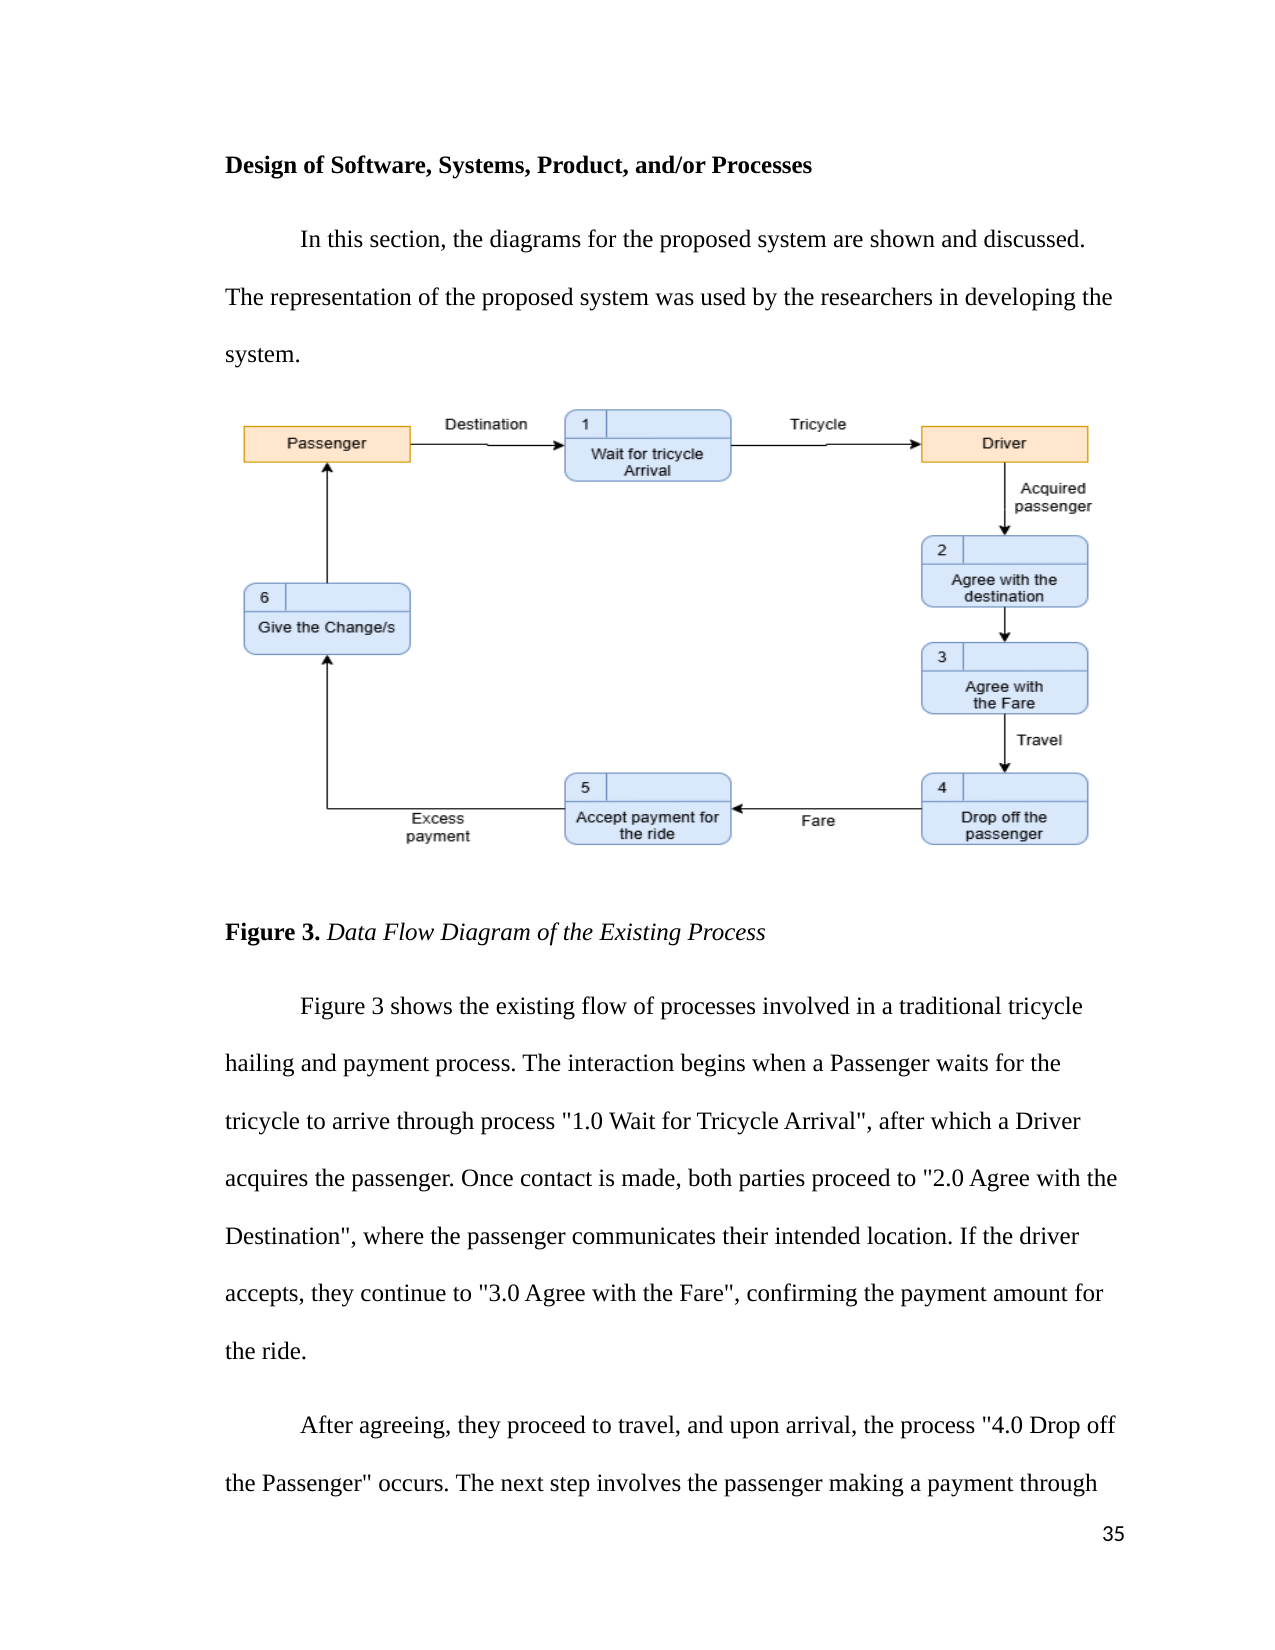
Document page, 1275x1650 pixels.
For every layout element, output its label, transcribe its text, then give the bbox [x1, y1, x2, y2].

text In this section, the diagrams for the proposed system are shown and discussed. The representation of the proposed system was used by the researchers in developing the system. [225, 224, 1125, 368]
text Figure 3 shows the existing flow of processes involved in a traditional tricycle hailing and payment process. The interaction begins when a Passenger waits for the tricycle to arrive through process "1.0 Wait for Tricycle Arrival", after which a Driver acquires the passenger. Once contact is made, both parties proceed to "2.0 Agree with the Destination", where the passenger communicates their intended location. If the driver accepts, they continue to "3.0 Agree with the Fare", confirming the payment amount for the ride. [225, 991, 1125, 1365]
picture [223, 408, 1108, 851]
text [225, 1410, 1125, 1496]
text Figure 3. Data Flow Diagram of the Existing Process [225, 917, 1125, 946]
text Design of Software, Systems, Product, and/or Processes [225, 150, 1125, 179]
